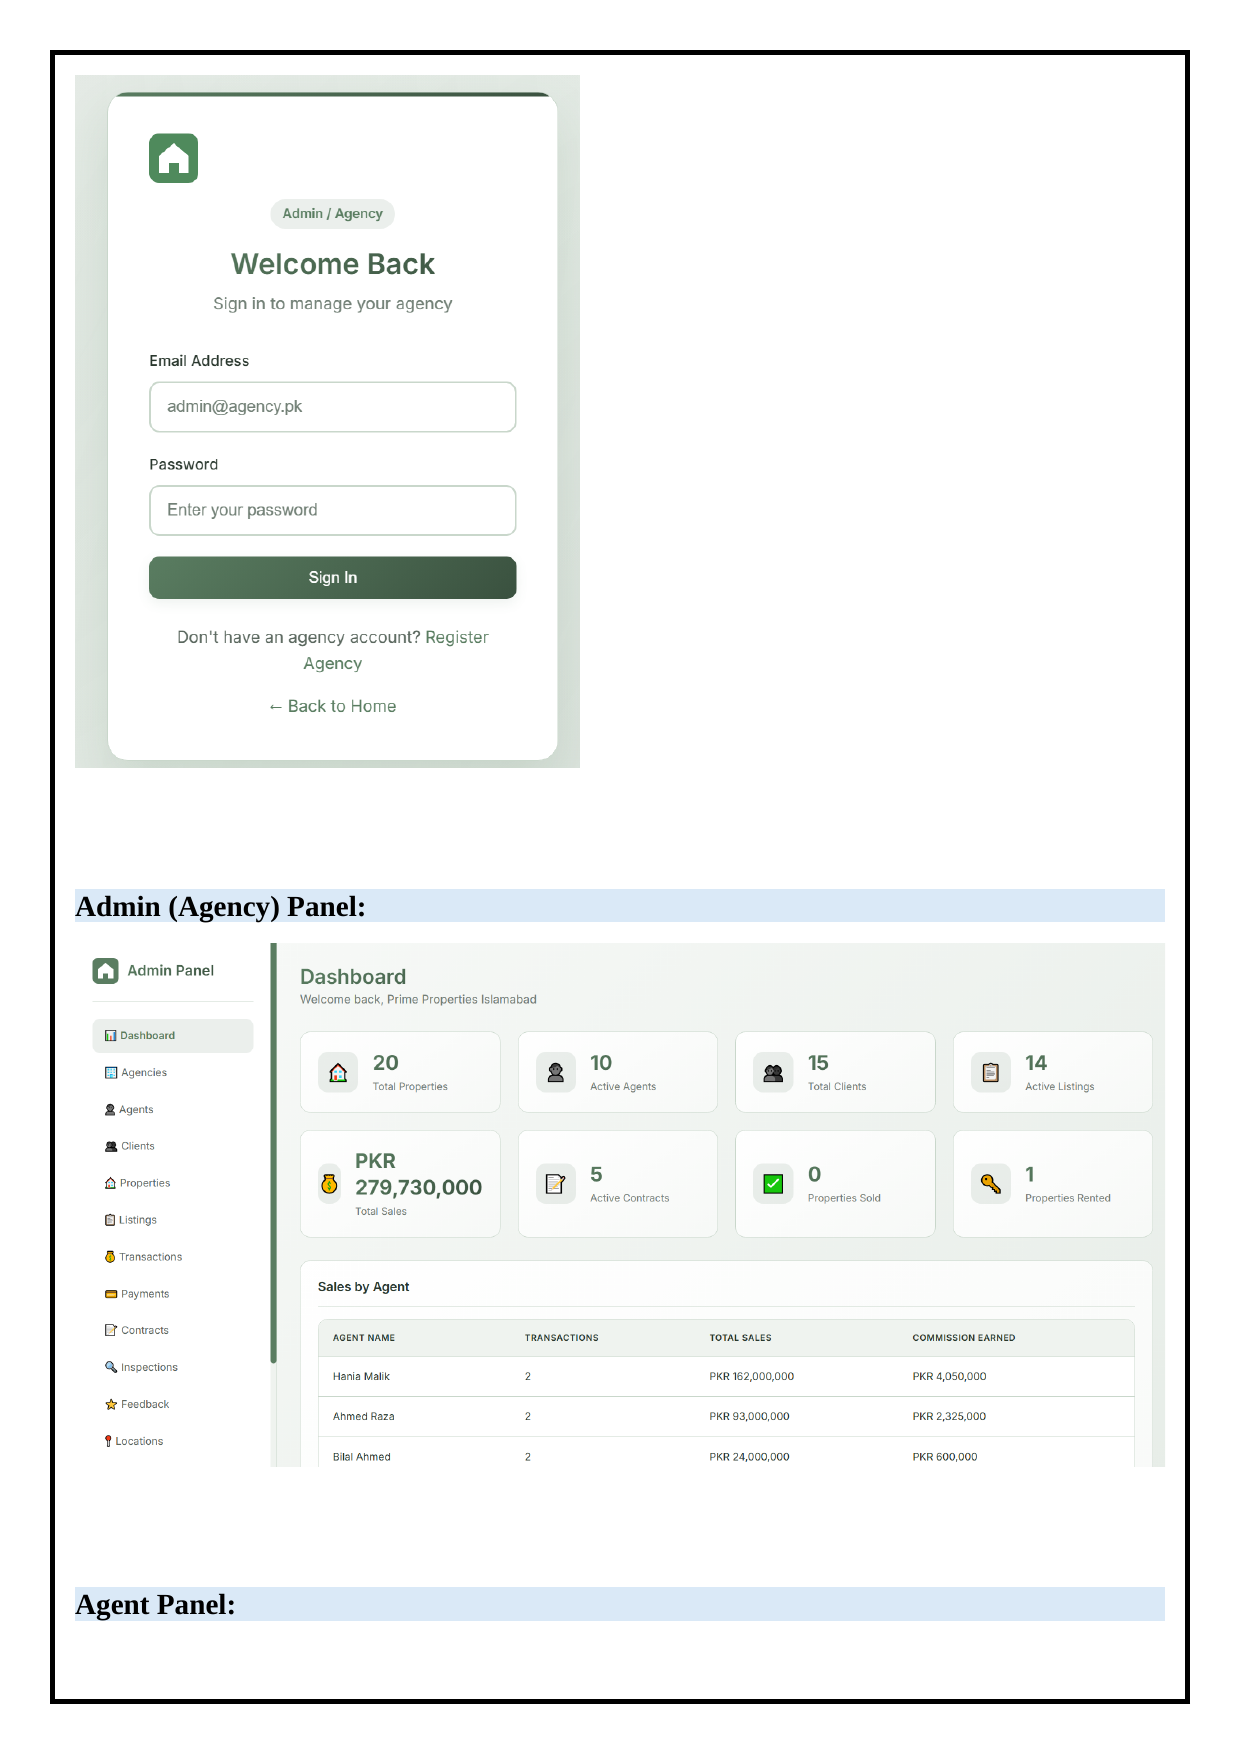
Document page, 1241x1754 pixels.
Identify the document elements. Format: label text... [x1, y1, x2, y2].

text Admin (Agency) Panel: [75, 889, 1165, 922]
picture [75, 943, 1166, 1467]
text Agent Panel: [75, 1587, 1165, 1621]
picture [75, 75, 580, 768]
